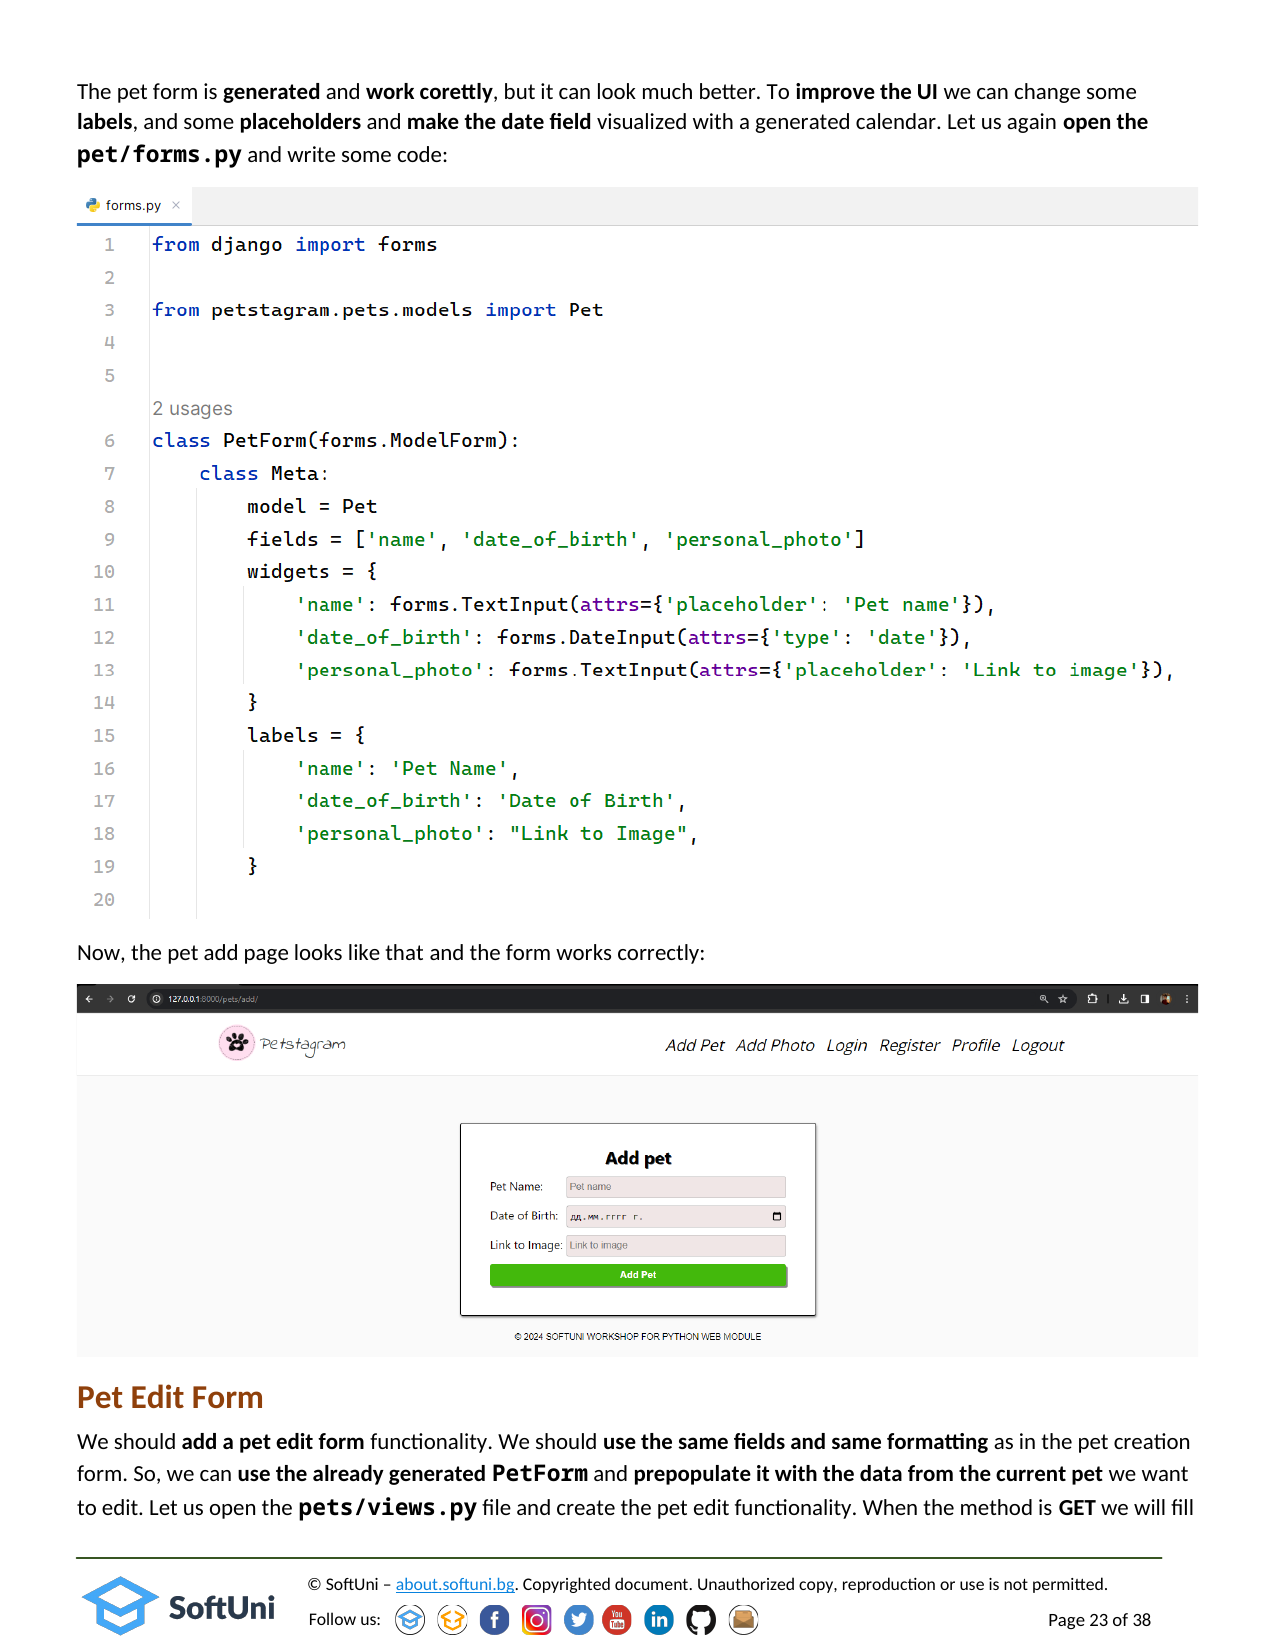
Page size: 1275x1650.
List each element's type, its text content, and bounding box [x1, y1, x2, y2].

picture [75, 1570, 281, 1641]
picture [395, 1605, 425, 1635]
picture [665, 1626, 674, 1635]
text The pet form is generated and work corettly, but it can look much better. To improve the UI we can change some labels, and some placeholders and make the date field visualized with a generated calendar. Let us again open the pet/forms.py and write some code: [77, 77, 1198, 169]
picture [658, 1617, 667, 1626]
picture [728, 1605, 759, 1635]
picture [522, 1605, 552, 1635]
picture [644, 1626, 653, 1635]
subtitle Pet Edit Form [77, 1376, 1198, 1417]
picture [686, 1605, 716, 1635]
picture [564, 1605, 594, 1635]
picture [644, 1605, 651, 1613]
text Now, the pet add page looks like that and the form works correctly: [77, 938, 1198, 966]
picture [602, 1605, 632, 1635]
picture [437, 1605, 468, 1635]
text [77, 1427, 1198, 1522]
picture [76, 187, 1199, 919]
picture [76, 984, 1199, 1357]
picture [667, 1605, 674, 1613]
picture [479, 1605, 510, 1635]
